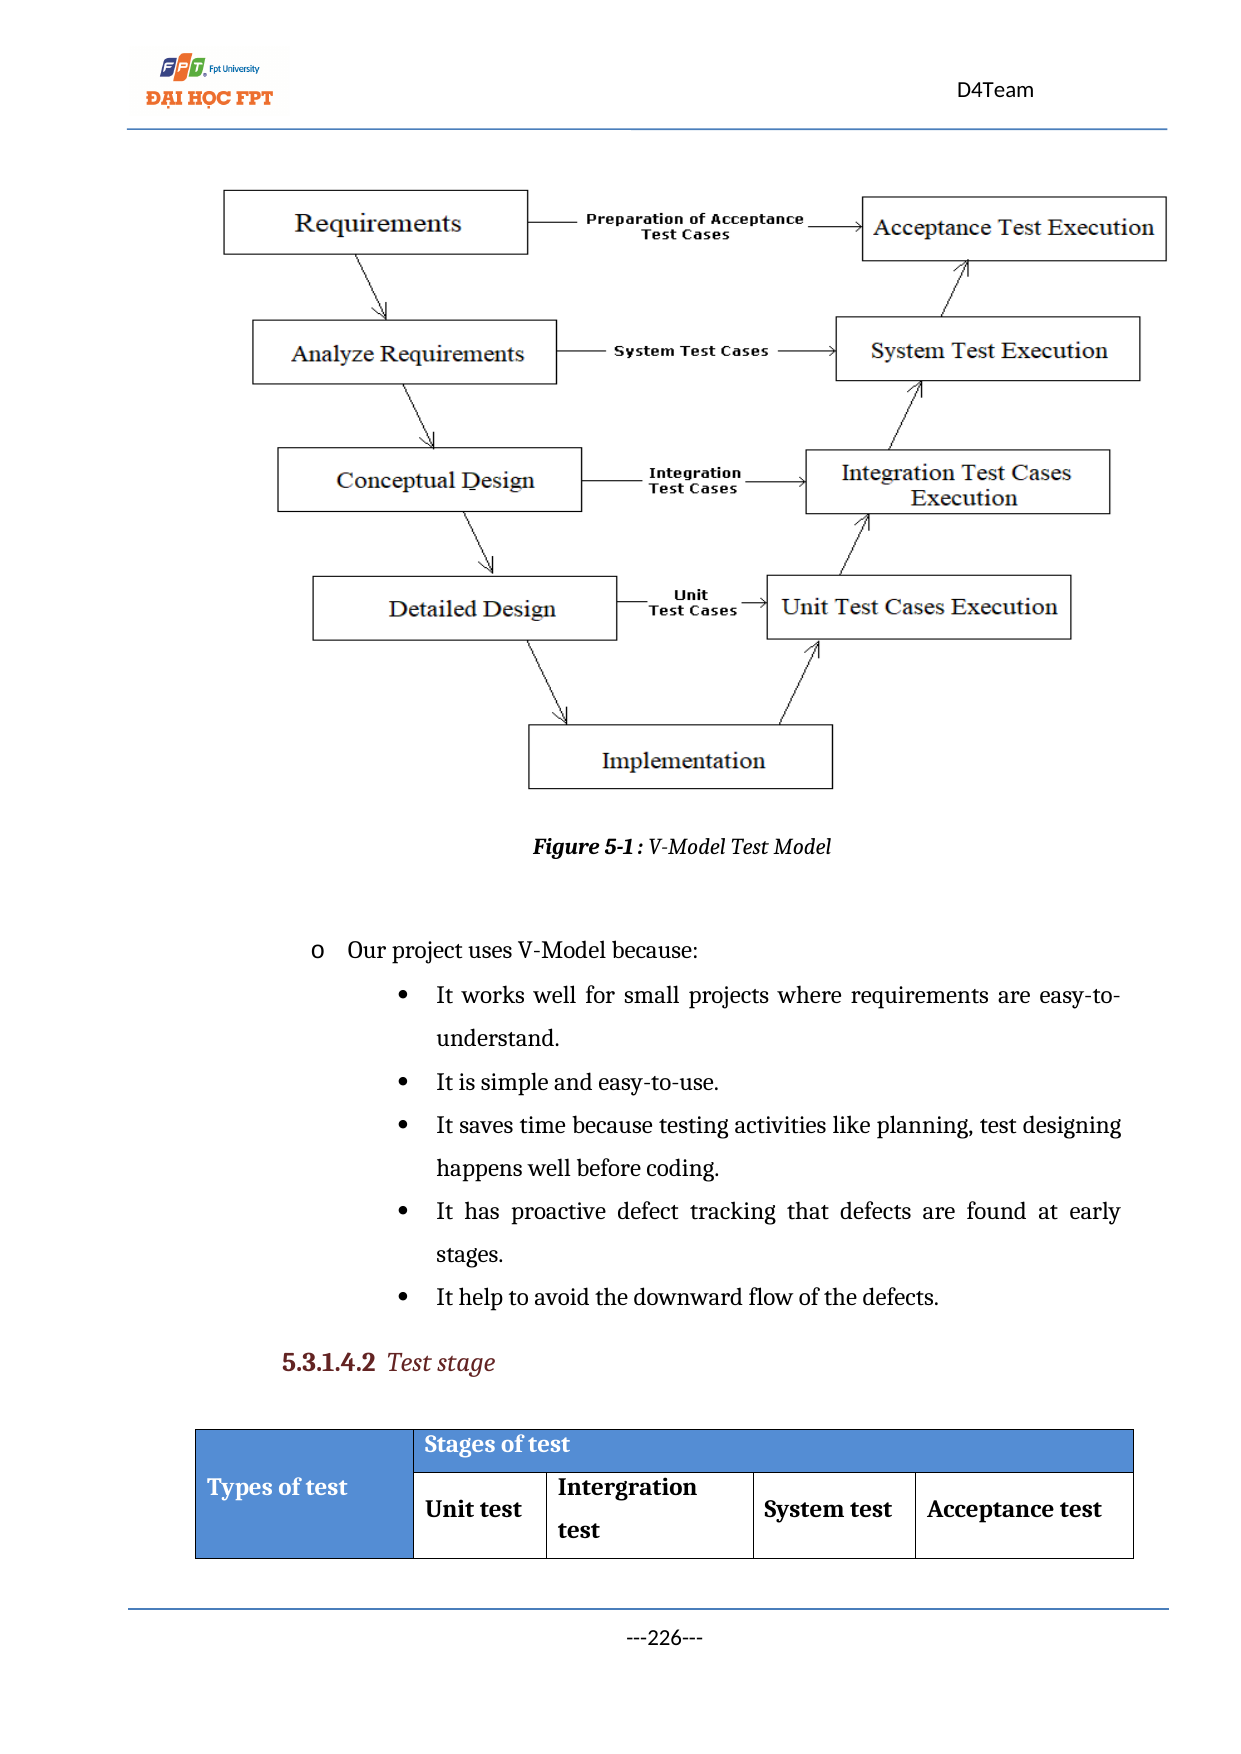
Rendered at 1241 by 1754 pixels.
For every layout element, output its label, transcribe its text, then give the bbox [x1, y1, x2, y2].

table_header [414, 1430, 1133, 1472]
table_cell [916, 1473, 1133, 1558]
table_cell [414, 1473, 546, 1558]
subtitle Test stage [282, 1347, 1122, 1378]
list It is simple and easy-to-use. [399, 1067, 1122, 1096]
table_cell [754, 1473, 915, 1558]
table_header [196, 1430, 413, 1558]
picture [206, 147, 1187, 809]
list It saves time because testing activities like planning, test designing happens well before coding. [399, 1111, 1122, 1182]
picture [129, 46, 290, 116]
list Our project uses V-Model because: [310, 936, 1122, 966]
text Figure 5-1 : V-Model Test Model [207, 834, 1122, 861]
list It has proactive defect tracking that defects are found at early stages. [399, 1197, 1122, 1269]
list It help to avoid the downward flow of the defects. [399, 1283, 1122, 1312]
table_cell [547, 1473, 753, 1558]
list It works well for small projects where requirements are easy-to-understand. [399, 981, 1122, 1053]
